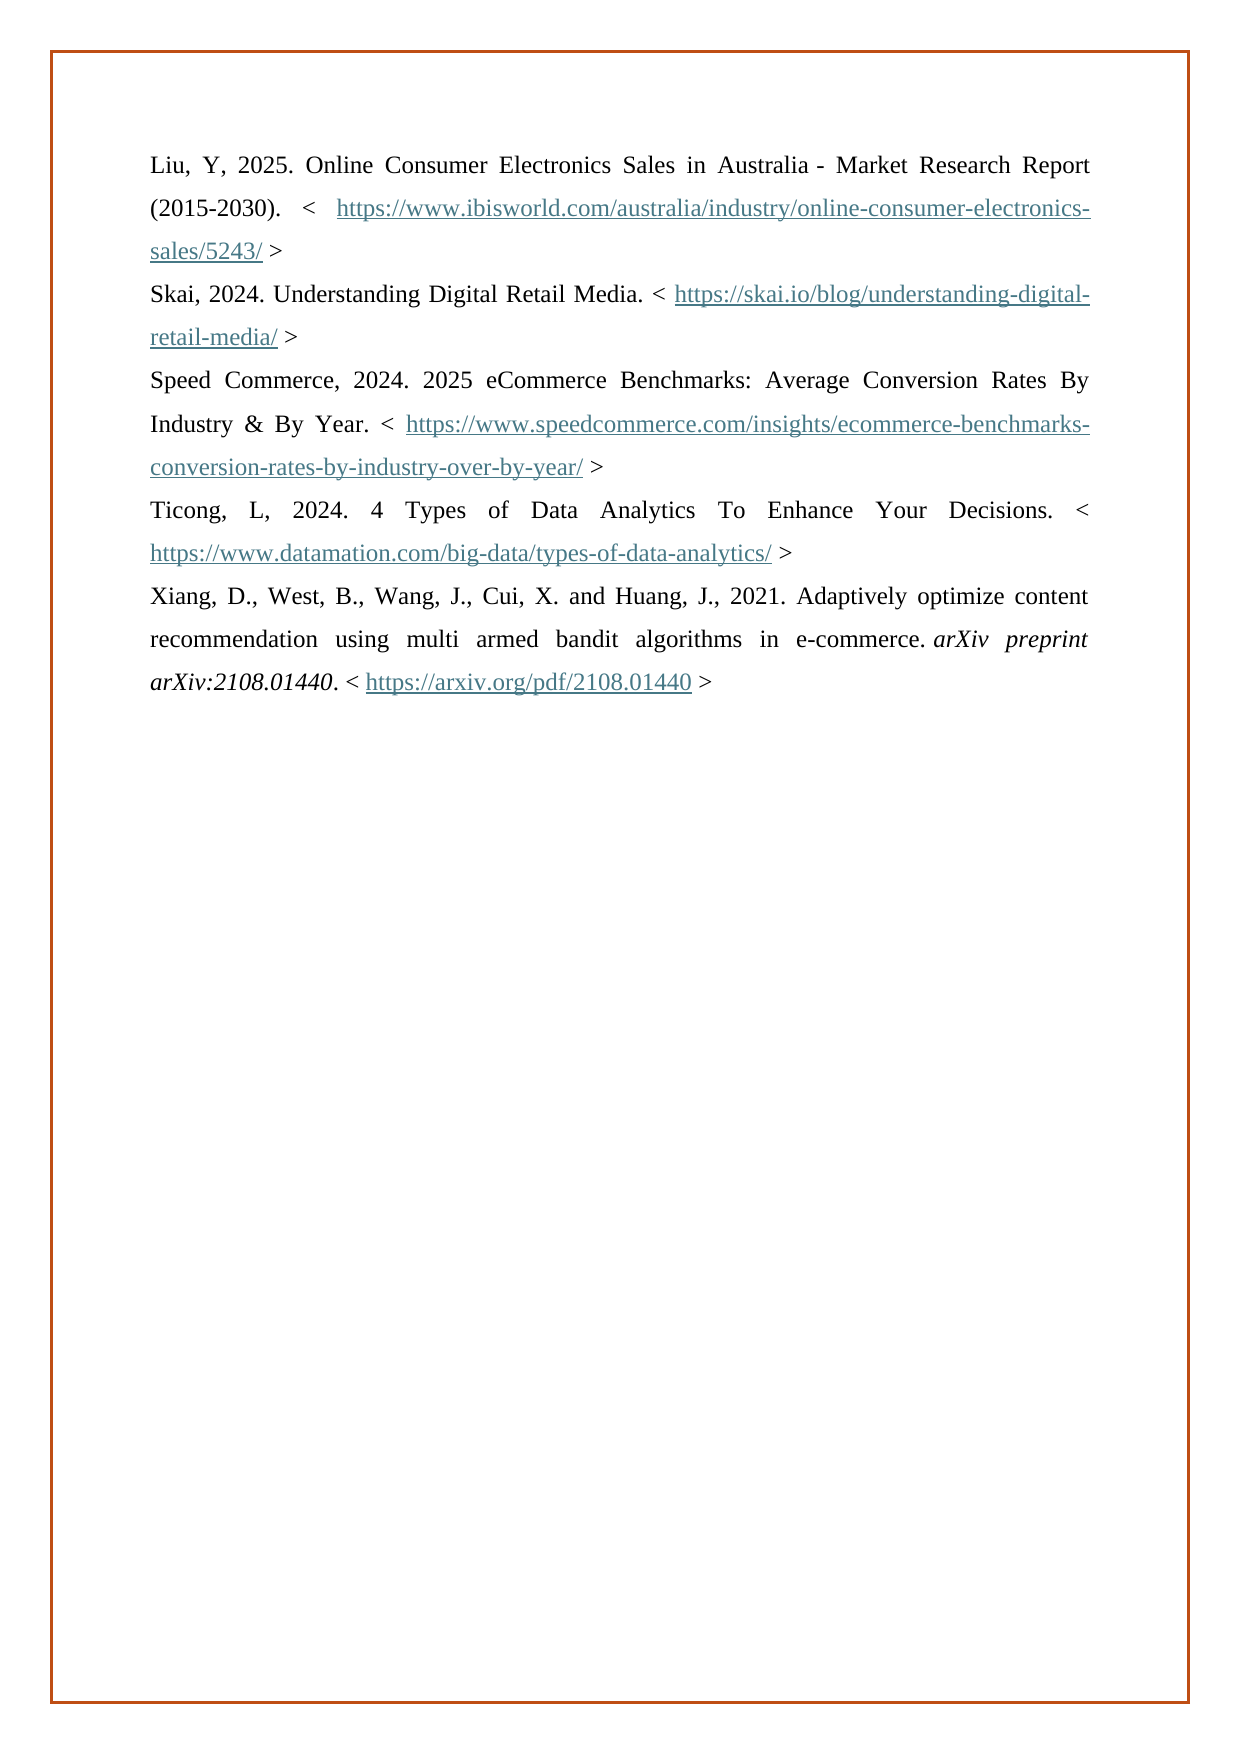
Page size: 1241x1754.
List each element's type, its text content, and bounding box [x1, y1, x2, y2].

text Ticong, L, 2024. 4 Types of Data Analytics To Enhance Your Decisions. < https://www.datamation.com/big-data/types-of-data-analytics/ > [150, 495, 1090, 567]
text Speed Commerce, 2024. 2025 eCommerce Benchmarks: Average Conversion Rates By Industry & By Year. < https://www.speedcommerce.com/insights/ecommerce-benchmarks-conversion-rates-by-industry-over-by-year/ > [150, 366, 1090, 481]
text Skai, 2024. Understanding Digital Retail Media. < https://skai.io/blog/understanding-digital-retail-media/ > [150, 279, 1090, 351]
text Xiang, D., West, B., Wang, J., Cui, X. and Huang, J., 2021. Adaptively optimize content recommendation using multi armed bandit algorithms in e-commerce. arXiv preprint arXiv:2108.01440. < https://arxiv.org/pdf/2108.01440 > [150, 581, 1090, 696]
text Liu, Y, 2025. Online Consumer Electronics Sales in Australia - Market Research Report (2015-2030). < https://www.ibisworld.com/australia/industry/online-consumer-electronics-sales/5243/ > [150, 150, 1090, 265]
